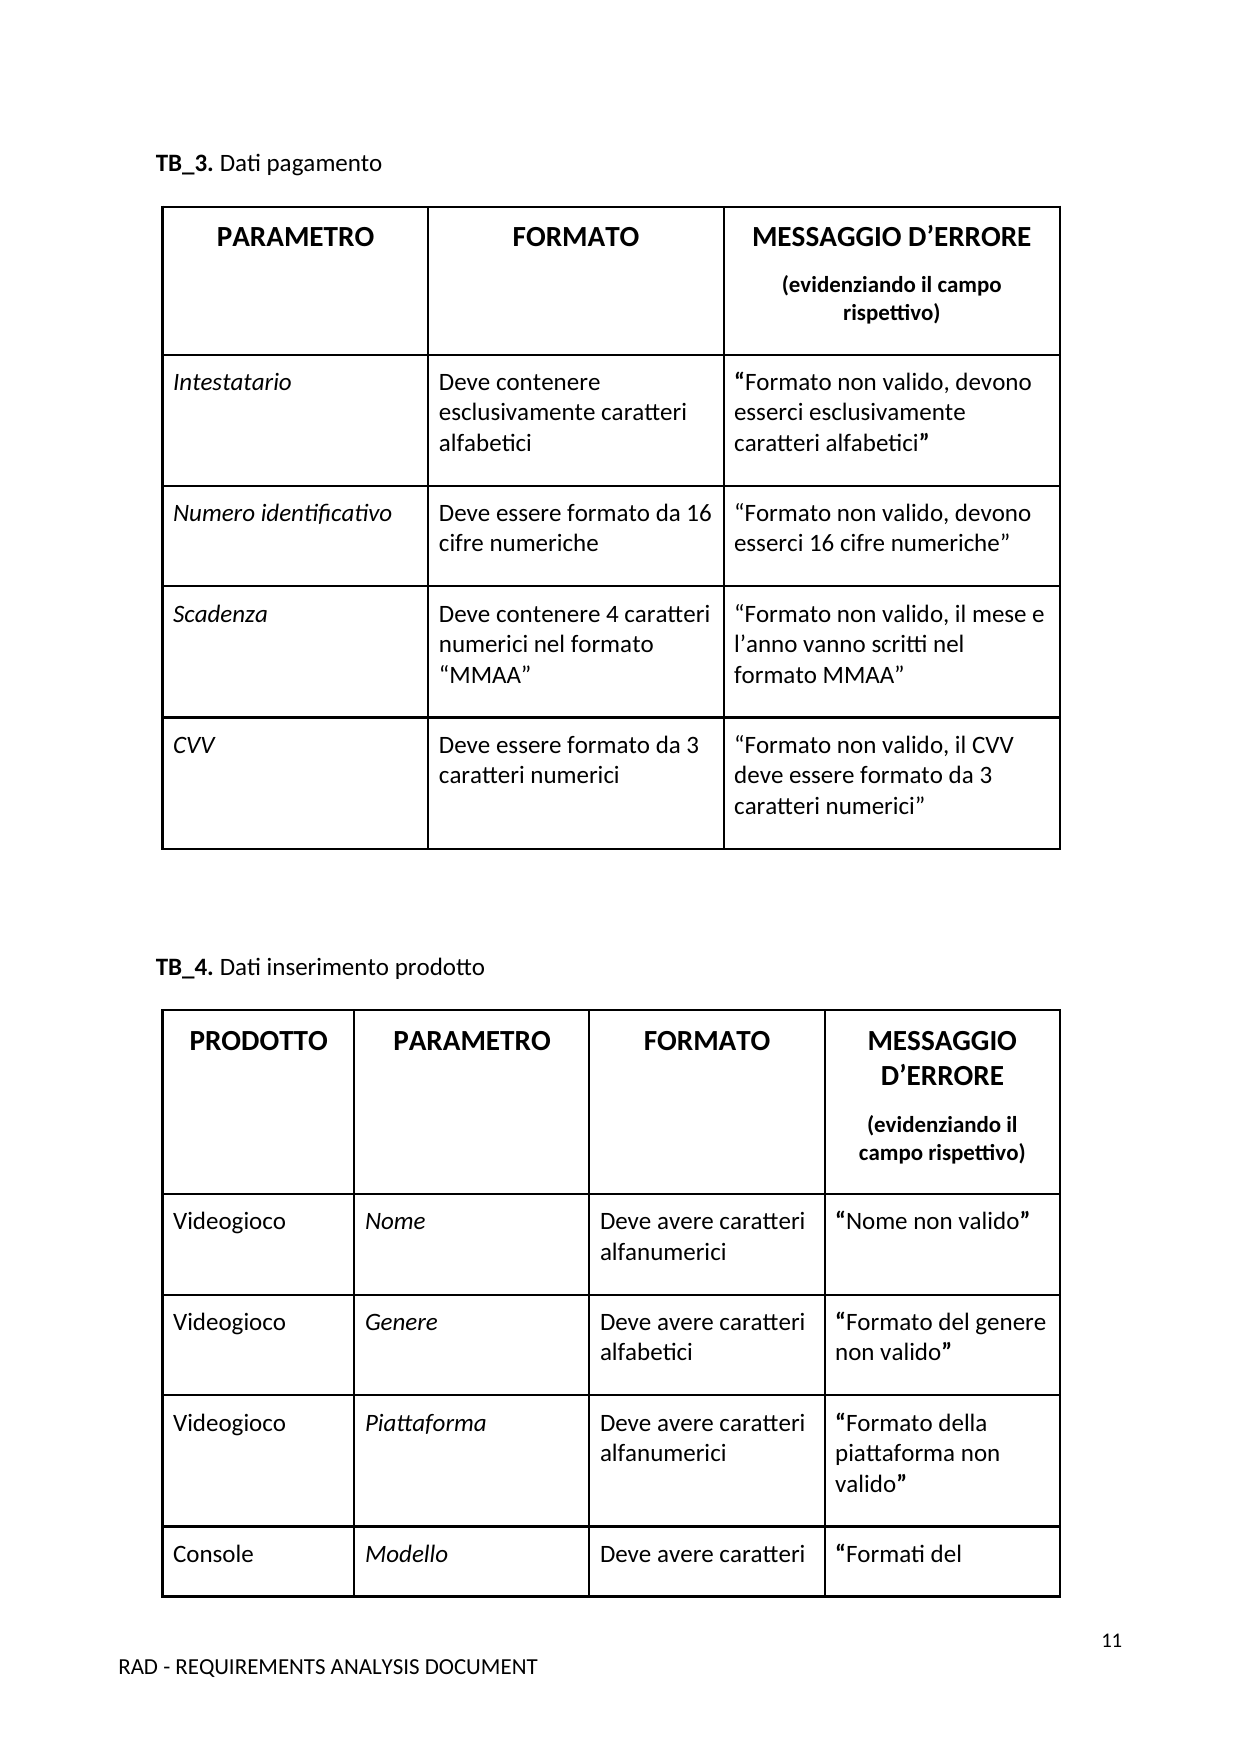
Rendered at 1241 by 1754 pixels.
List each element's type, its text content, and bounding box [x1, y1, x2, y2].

table_cell CVV [164, 719, 427, 847]
table_cell “Formato non valido, il CVV deve essere formato da 3 caratteri numerici” [725, 719, 1059, 847]
table_cell Scadenza [164, 587, 427, 716]
list TB_3. Dati pagamento [156, 148, 1122, 178]
list TB_4. Dati inserimento prodotto [156, 951, 1122, 982]
table_cell Videogioco [164, 1195, 353, 1293]
table_cell Deve essere formato da 16 cifre numeriche [429, 487, 723, 585]
table_cell Piattaforma [355, 1396, 588, 1525]
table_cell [826, 1528, 1059, 1595]
table_cell Nome [355, 1195, 588, 1293]
table_header PARAMETRO [164, 208, 427, 353]
table_cell Deve contenere esclusivamente caratteri alfabetici [429, 356, 723, 484]
table_cell Deve avere caratteri alfanumerici [590, 1396, 824, 1525]
table_cell Deve avere caratteri alfabetici [590, 1296, 824, 1394]
table_cell Deve essere formato da 3 caratteri numerici [429, 719, 723, 847]
table_cell “Formato del genere non valido” [826, 1296, 1059, 1394]
table_cell “Formato della piattaforma non valido” [826, 1396, 1059, 1525]
table_cell Deve contenere 4 caratteri numerici nel formato “MMAA” [429, 587, 723, 716]
table_cell “Formato non valido, devono esserci 16 cifre numeriche” [725, 487, 1059, 585]
table_header MESSAGGIO D’ERRORE (evidenziando il campo rispettivo) [725, 208, 1059, 353]
table_cell Intestatario [164, 356, 427, 484]
table_header PARAMETRO [355, 1011, 588, 1193]
table_cell Console [164, 1528, 353, 1595]
table_cell Videogioco [164, 1396, 353, 1525]
table_cell “Formato non valido, devono esserci esclusivamente caratteri alfabetici” [725, 356, 1059, 484]
table_header FORMATO [429, 208, 723, 353]
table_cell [590, 1528, 824, 1595]
table_cell Numero identificativo [164, 487, 427, 585]
table_cell “Nome non valido” [826, 1195, 1059, 1293]
table_header FORMATO [590, 1011, 824, 1193]
table_cell Modello [355, 1528, 588, 1595]
table_header MESSAGGIO D’ERRORE (evidenziando il campo rispettivo) [826, 1011, 1059, 1193]
table_cell Videogioco [164, 1296, 353, 1394]
table_cell “Formato non valido, il mese e l’anno vanno scritti nel formato MMAA” [725, 587, 1059, 716]
table_cell Genere [355, 1296, 588, 1394]
table_cell Deve avere caratteri alfanumerici [590, 1195, 824, 1293]
table_header PRODOTTO [164, 1011, 353, 1193]
